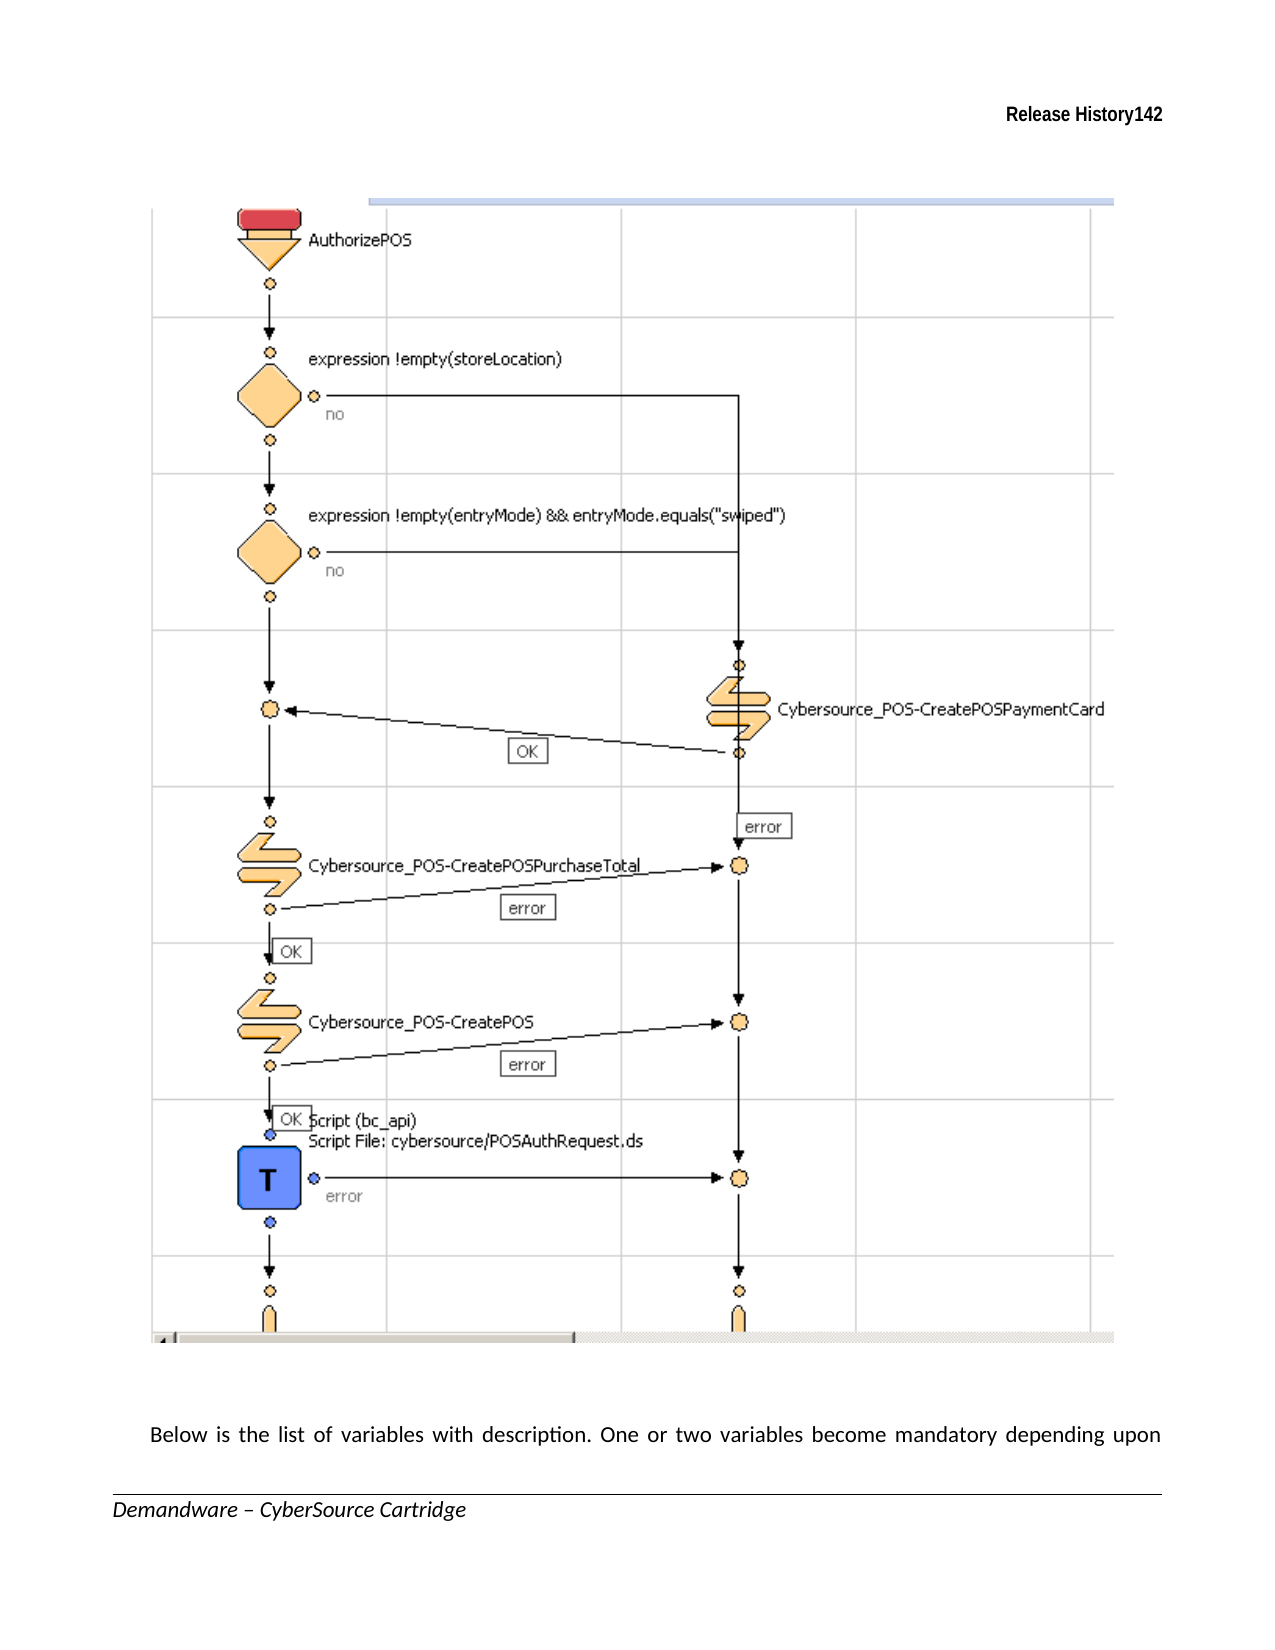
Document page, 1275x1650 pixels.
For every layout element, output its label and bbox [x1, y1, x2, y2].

picture [150, 198, 1114, 1343]
text [150, 1421, 1162, 1448]
